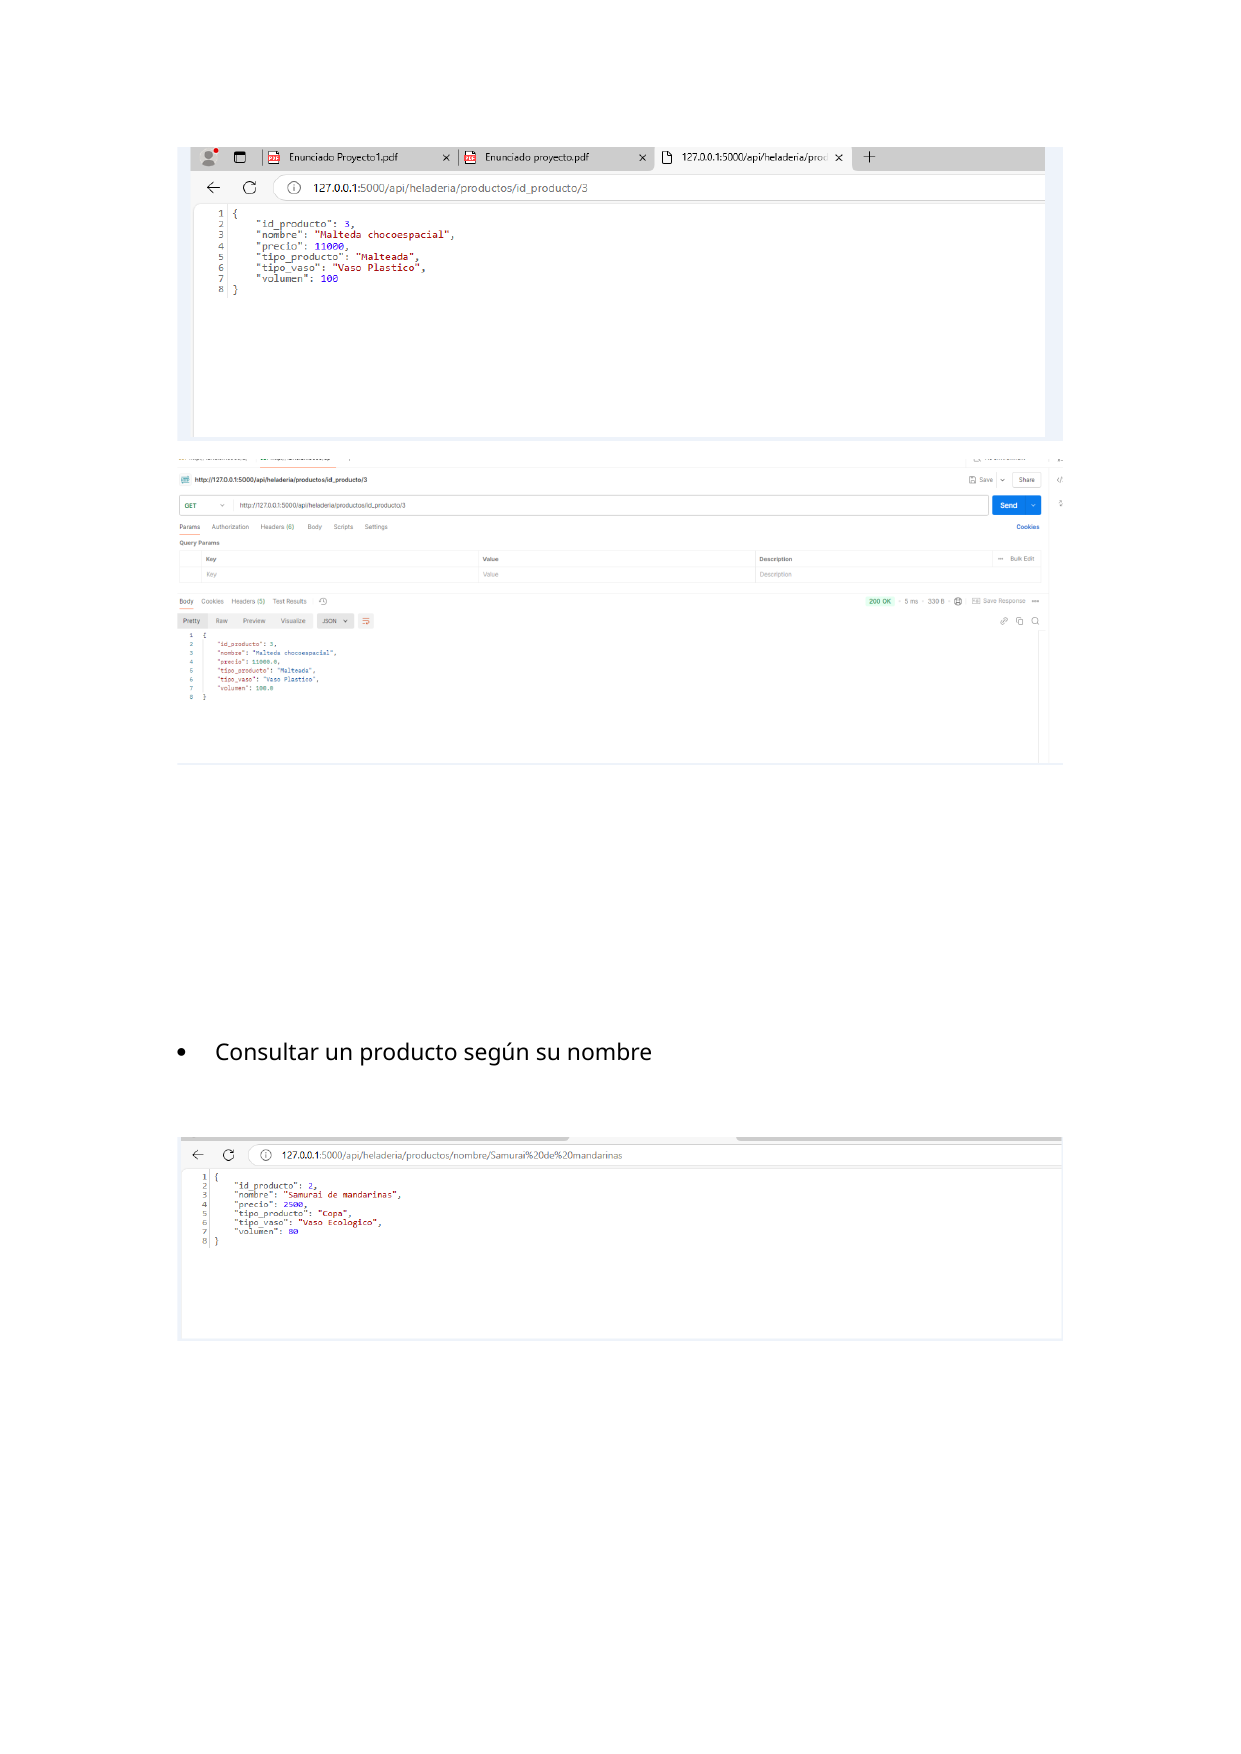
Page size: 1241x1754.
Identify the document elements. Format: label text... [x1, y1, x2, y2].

picture [177, 1137, 1063, 1341]
picture [177, 459, 1063, 765]
list Consultar un producto según su nombre [177, 1036, 1063, 1067]
picture [177, 147, 1063, 441]
